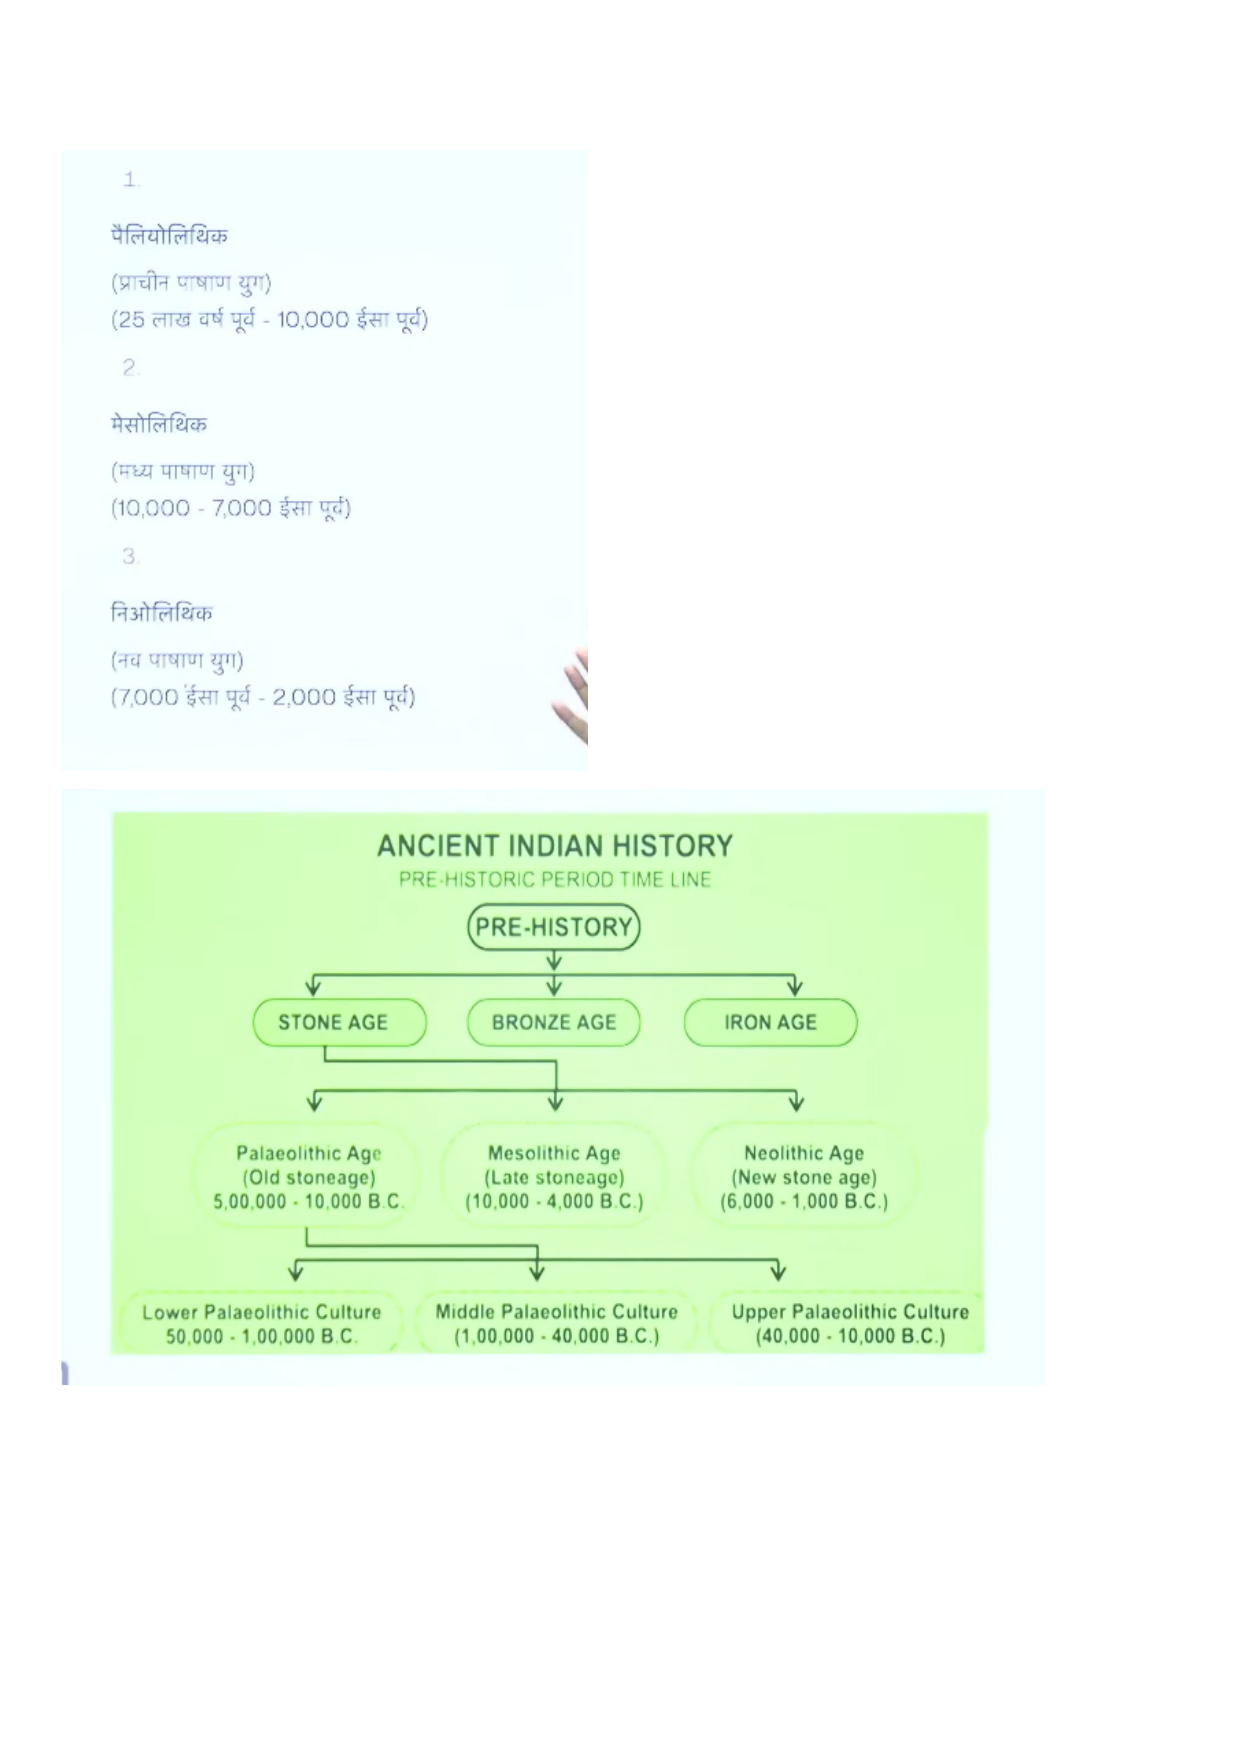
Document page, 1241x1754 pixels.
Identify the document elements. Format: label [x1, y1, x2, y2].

picture [61, 150, 588, 771]
picture [61, 789, 1046, 1385]
